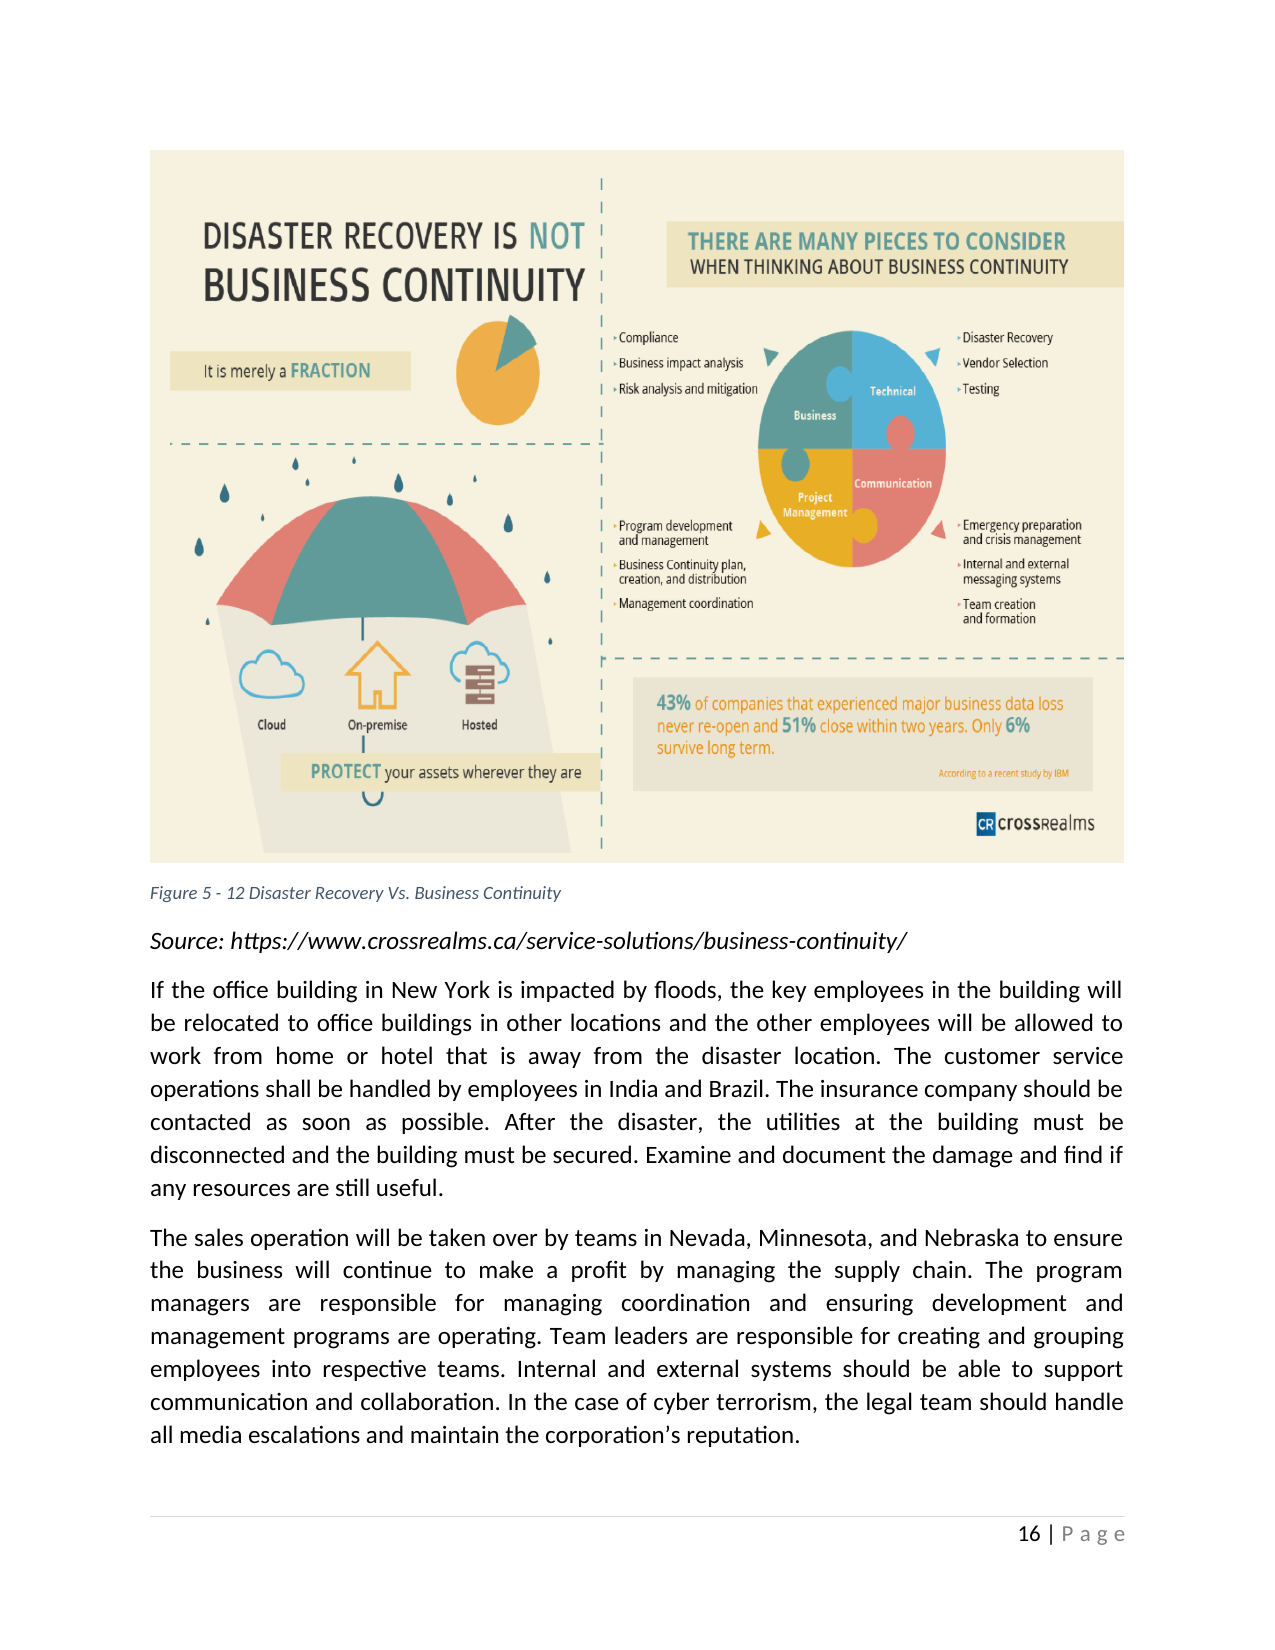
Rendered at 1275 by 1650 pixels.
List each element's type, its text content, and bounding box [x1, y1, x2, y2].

picture [150, 150, 1124, 863]
text If the office building in New York is impacted by floods, the key employees in the building will be relocated to office buildings in other locations and the other employees will be allowed to work from home or hotel that is away from the disaster location. The customer service operations shall be handled by employees in India and Brazil. The insurance company should be contacted as soon as possible. After the disaster, the utilities at the building must be disconnected and the building must be secured. Examine and document the damage and find if any resources are still useful. [150, 975, 1125, 1203]
text Figure 5 - 12 Disaster Recovery Vs. Business Continuity [150, 881, 1125, 904]
text Source: https://www.crossrealms.ca/service-solutions/business-continuity/ [150, 925, 1125, 956]
text The sales operation will be taken over by teams in Nevada, Minnesota, and Nebraska to ensure the business will continue to make a profit by managing the supply chain. The program managers are responsible for managing coordination and ensuring development and management programs are operating. Team leaders are responsible for creating and grouping employees into respective teams. Internal and external systems should be able to support communication and collaboration. In the case of cyber terrorism, the legal team should handle all media escalations and maintain the corporation’s reputation. [150, 1222, 1125, 1450]
